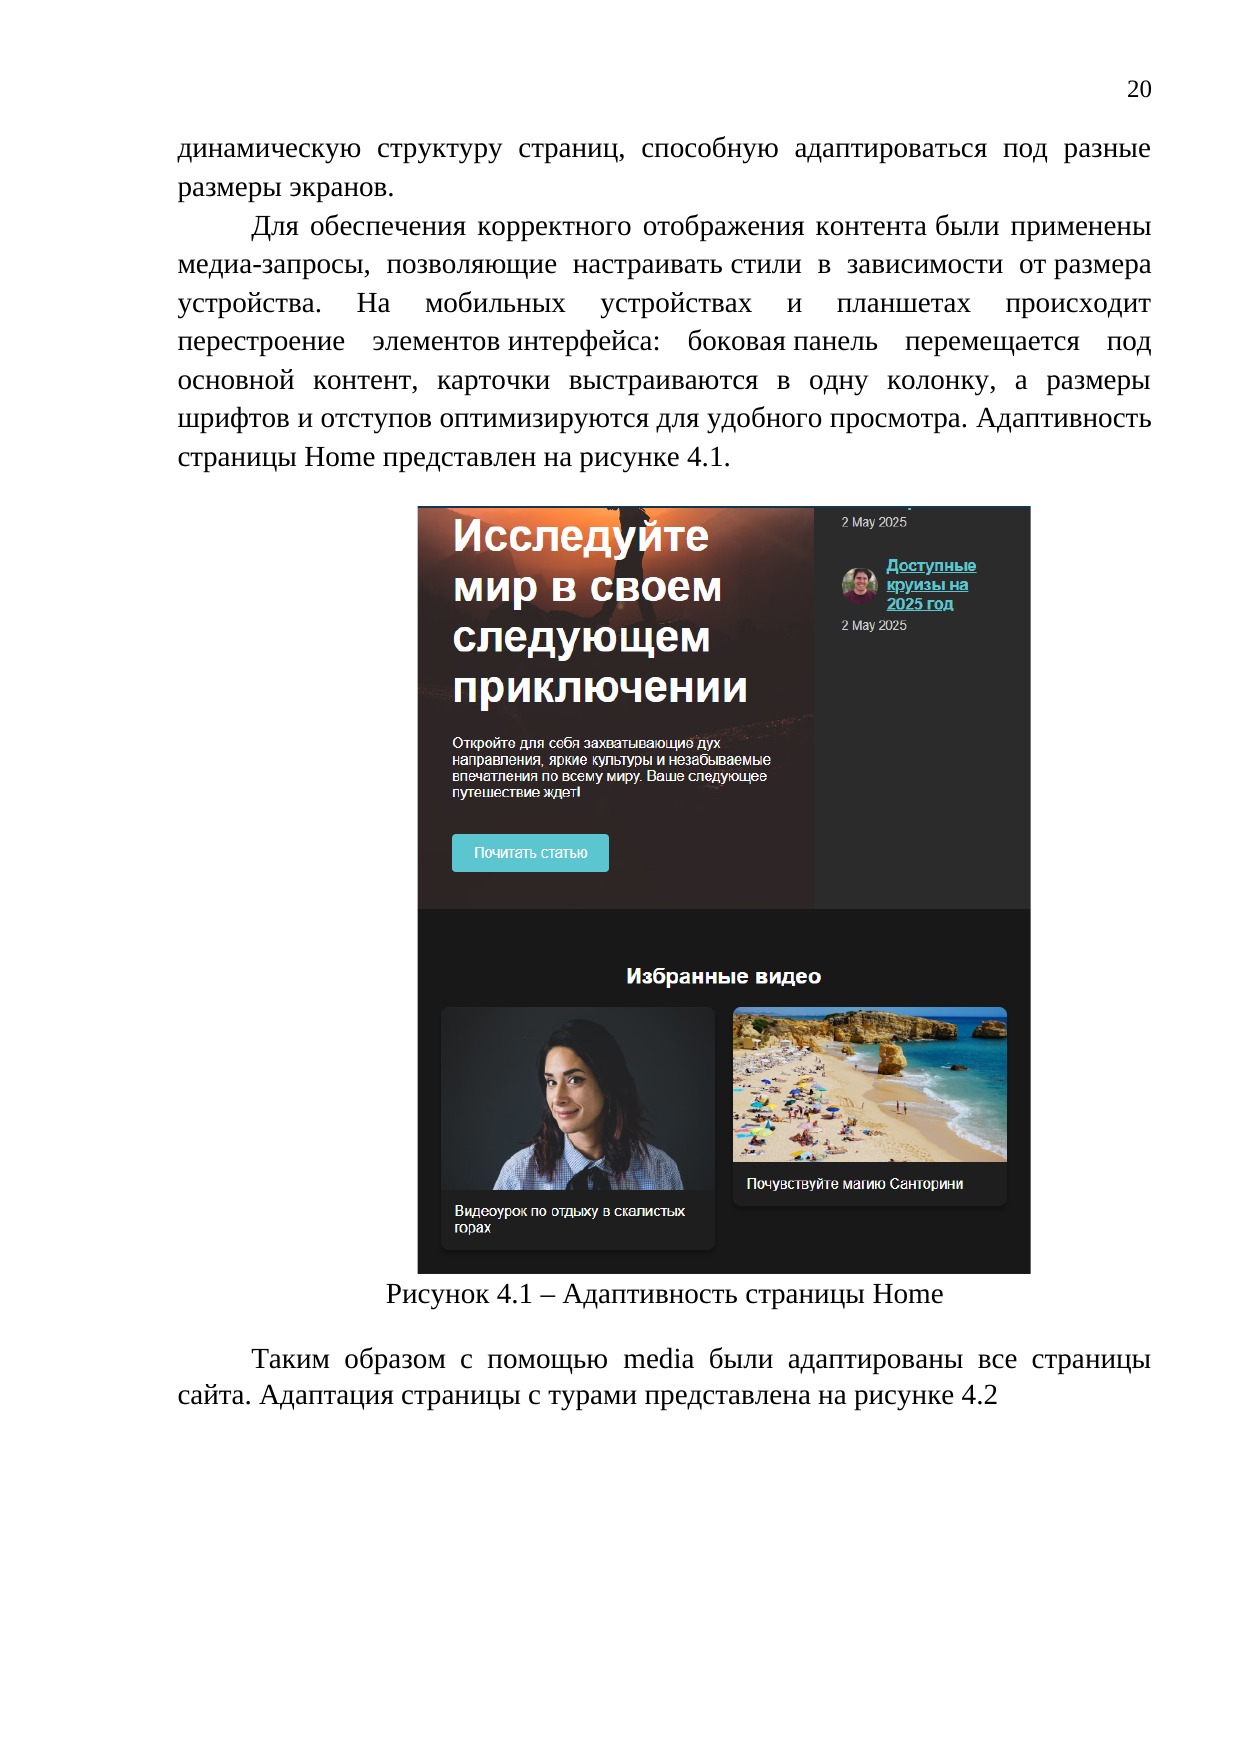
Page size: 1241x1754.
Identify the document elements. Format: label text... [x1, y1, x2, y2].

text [177, 131, 1152, 203]
text Таким образом с помощью media были адаптированы все страницы сайта. Адаптация страницы с турами представлена на рисунке 4.2 [177, 1341, 1152, 1411]
picture [417, 506, 1031, 1274]
text Для обеспечения корректного отображения контента были применены медиа-запросы, позволяющие настраивать стили в зависимости от размера устройства. На мобильных устройствах и планшетах происходит перестроение элементов интерфейса: боковая панель перемещается под основной контент, карточки выстраиваются в одну колонку, а размеры шрифтов и отступов оптимизируются для удобного просмотра. Адаптивность страницы Home представлен на рисунке 4.1. [177, 208, 1152, 472]
text Рисунок 4.1 – Адаптивность страницы Home [177, 1276, 1152, 1309]
